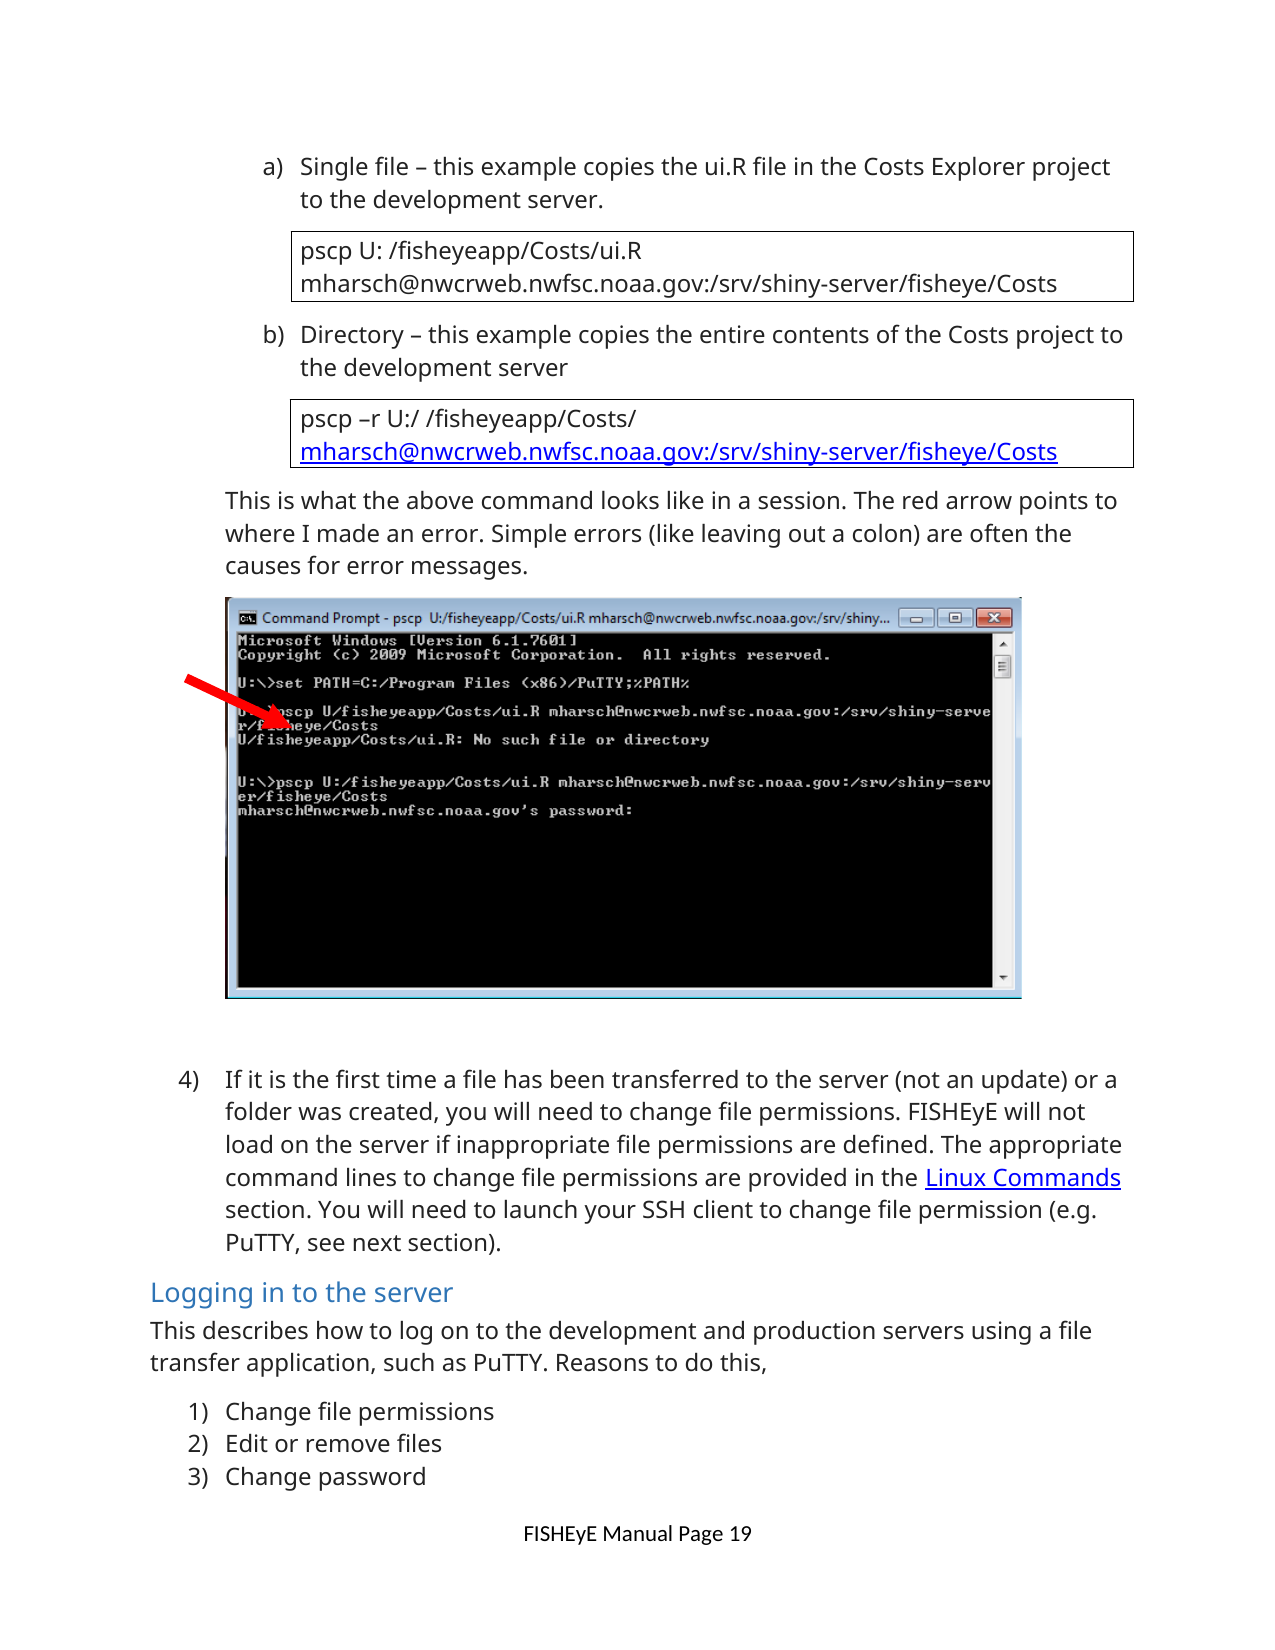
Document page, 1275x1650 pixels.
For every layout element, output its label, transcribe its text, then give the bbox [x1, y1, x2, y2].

list Change file permissions [187, 1394, 1125, 1427]
subtitle Logging in to the server [150, 1274, 1125, 1311]
picture [225, 597, 1022, 999]
list Change password [187, 1460, 1125, 1492]
text This is what the above command looks like in a session. The red arrow points to where I made an error. Simple errors (like leaving out a colon) are often the causes for error messages. [225, 484, 1125, 582]
text This describes how to log on to the development and production servers using a file transfer application, such as PuTTY. Reasons to do this, [150, 1314, 1125, 1379]
list Edit or remove files [187, 1427, 1125, 1460]
list Directory – this example copies the entire contents of the Costs project to the development server [262, 318, 1125, 383]
text pscp U: /fisheyeapp/Costs/ui.R mharsch@nwcrweb.nwfsc.noaa.gov:/srv/shiny-server/fisheye/Costs [292, 232, 1133, 301]
list Single file – this example copies the ui.R file in the Costs Explorer project to the development server. [262, 150, 1125, 215]
text pscp –r U:/ /fisheyeapp/Costs/ mharsch@nwcrweb.nwfsc.noaa.gov:/srv/shiny-server/fisheye/Costs [291, 400, 1133, 467]
list If it is the first time a file has been transferred to the server (not an update) or a folder was created, you will need to change file permissions. FISHEyE will not load on the server if inappropriate file permissions are defined. The appropriate command lines to change file permissions are provided in the Linux Commands section. You will need to launch your SSH client to change file permission (e.g. PuTTY, see next section). [178, 1063, 1125, 1258]
